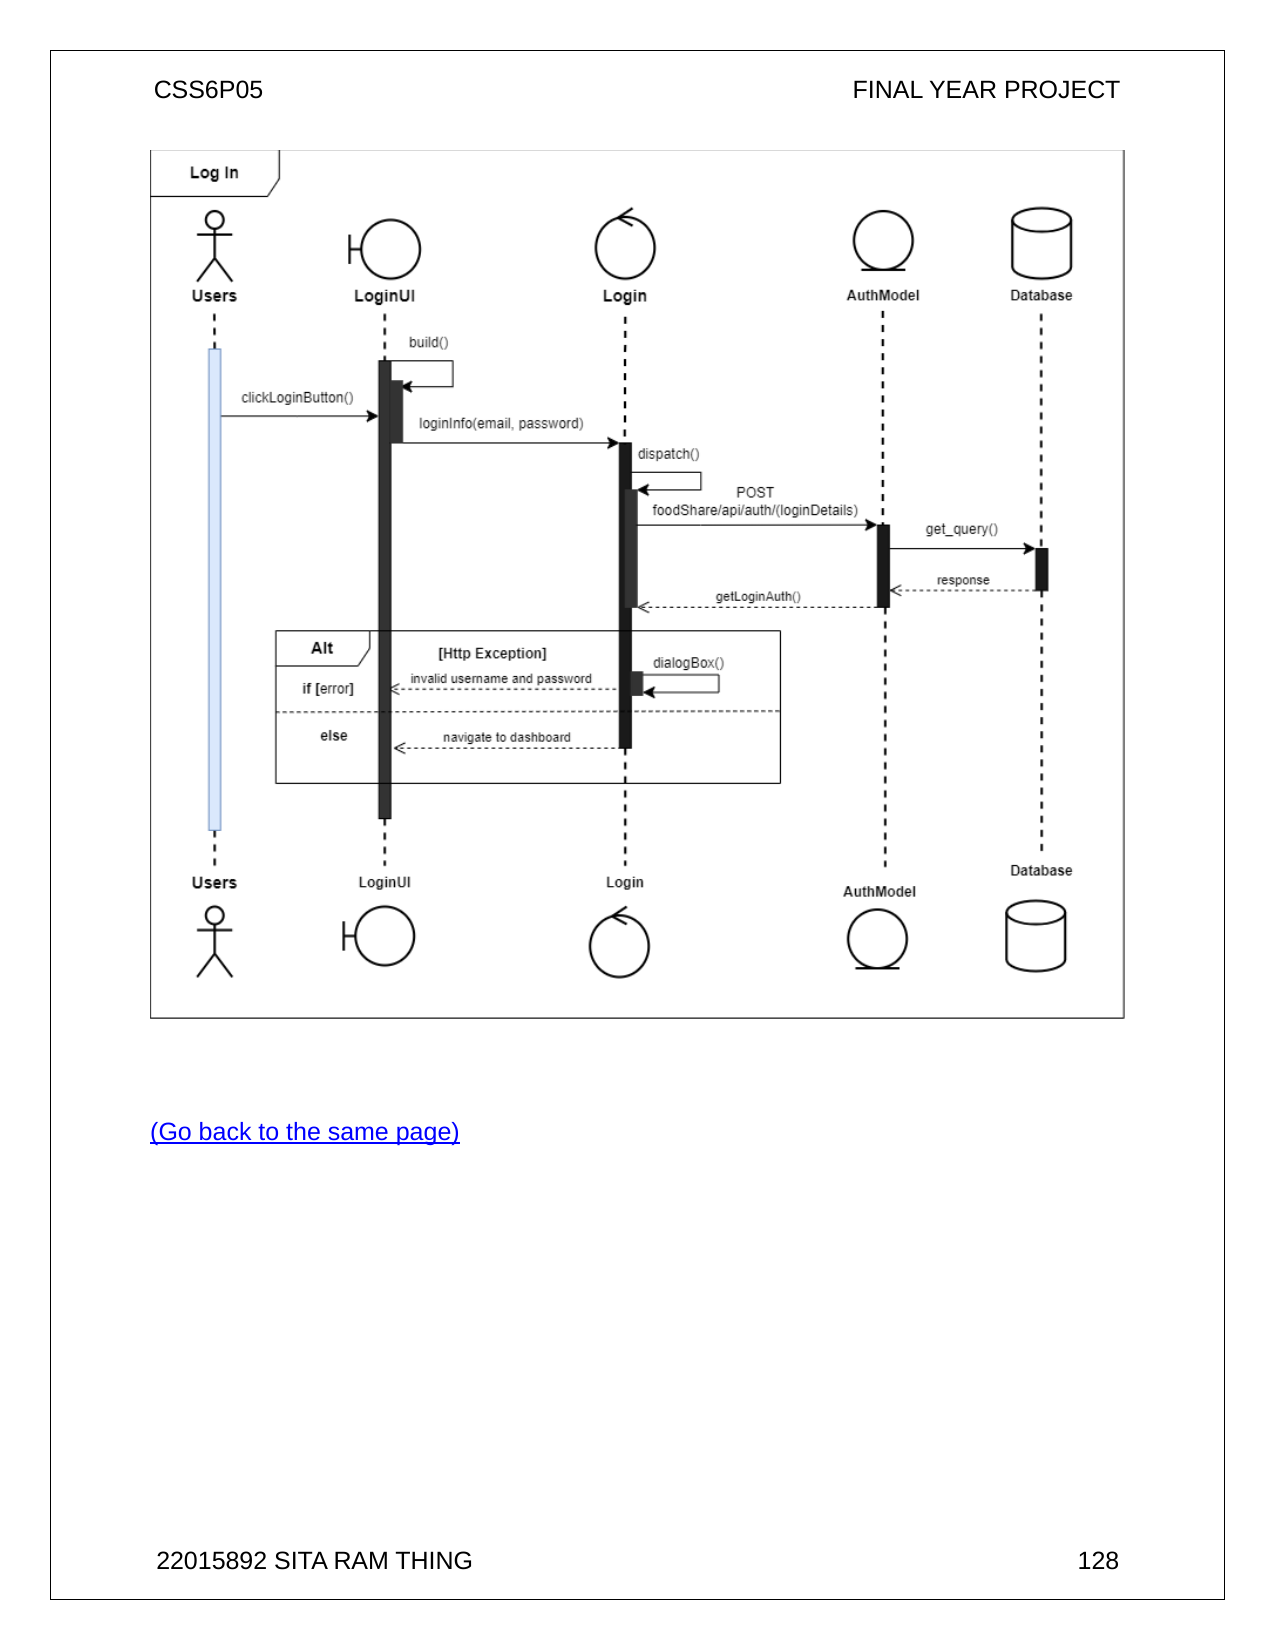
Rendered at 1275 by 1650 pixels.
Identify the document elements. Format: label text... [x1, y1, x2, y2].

picture [150, 150, 1125, 1020]
text (Go back to the same page) [150, 1117, 1125, 1146]
